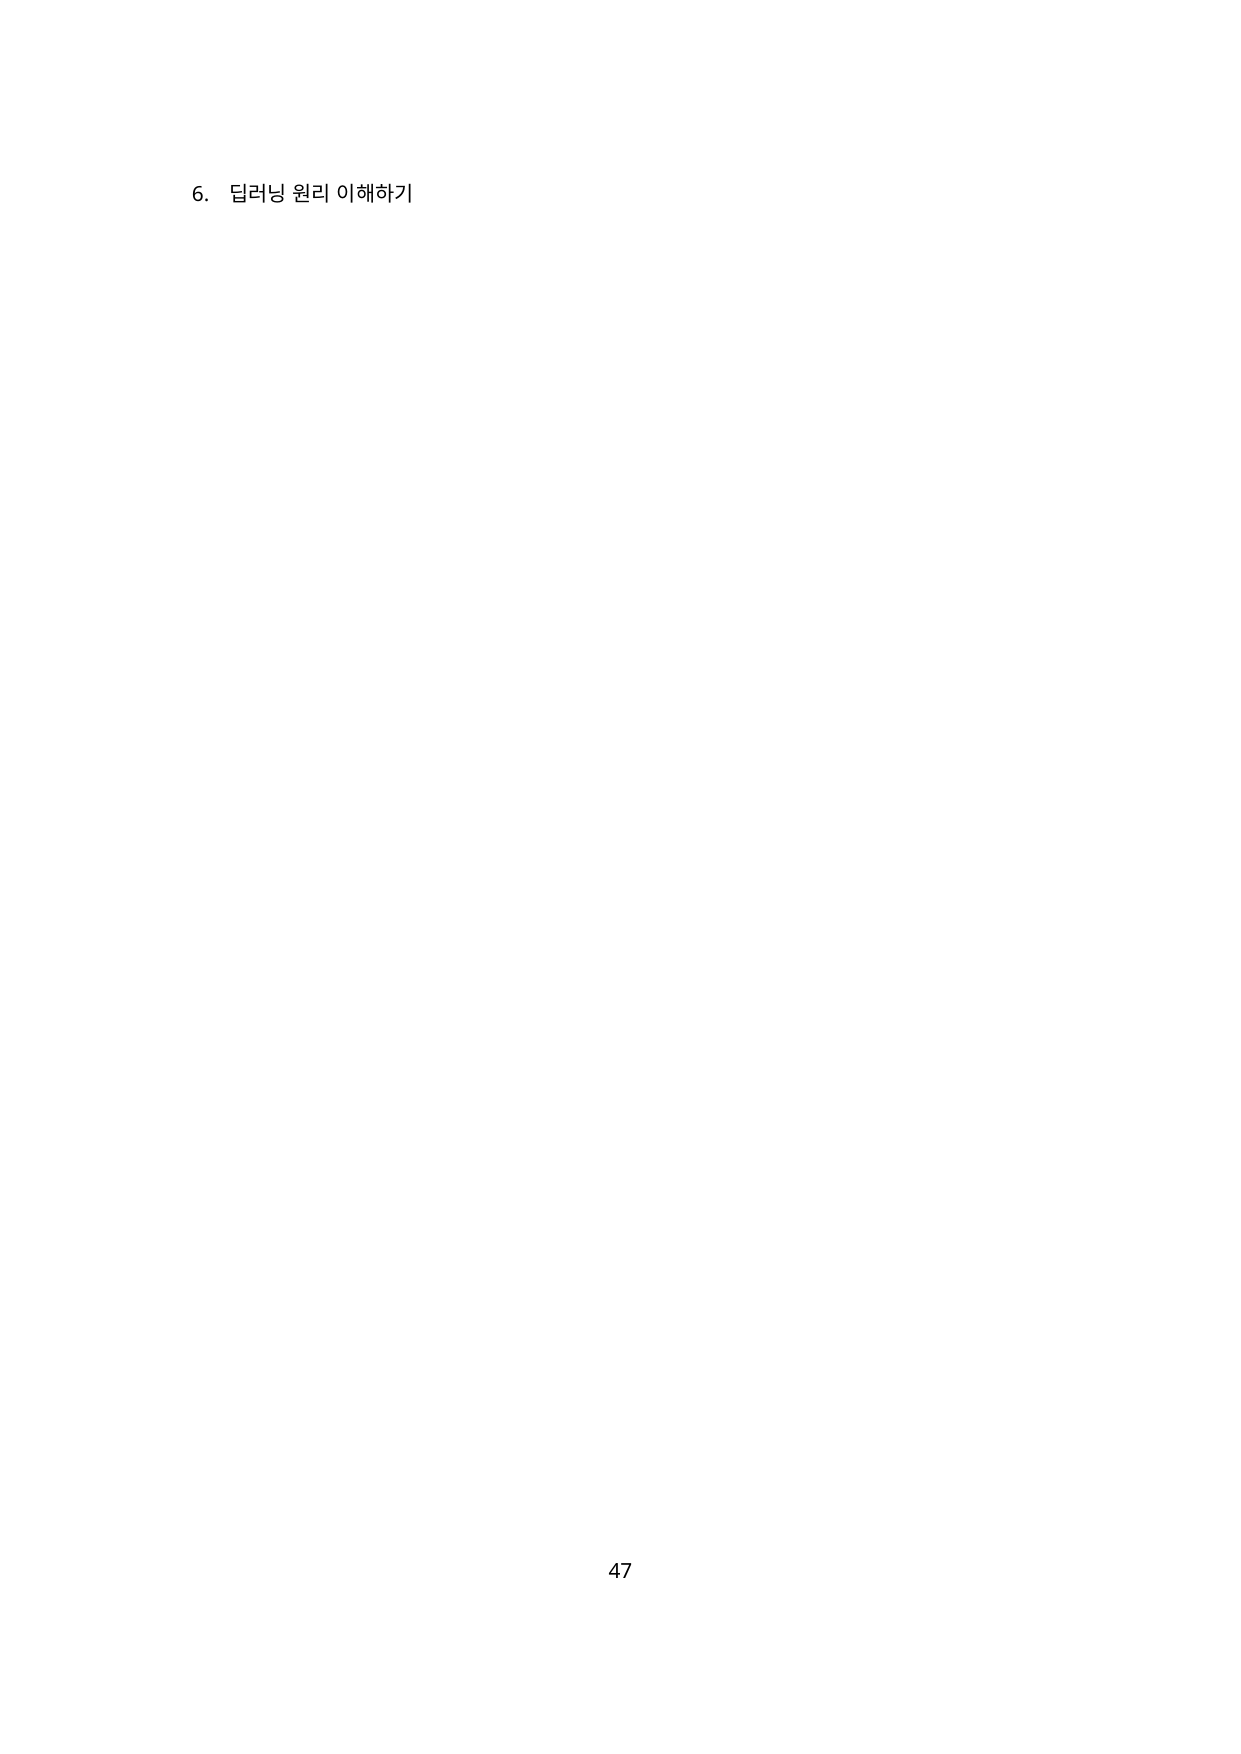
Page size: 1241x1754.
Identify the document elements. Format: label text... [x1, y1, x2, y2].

list 딥러닝 원리 이해하기 [192, 177, 1090, 207]
